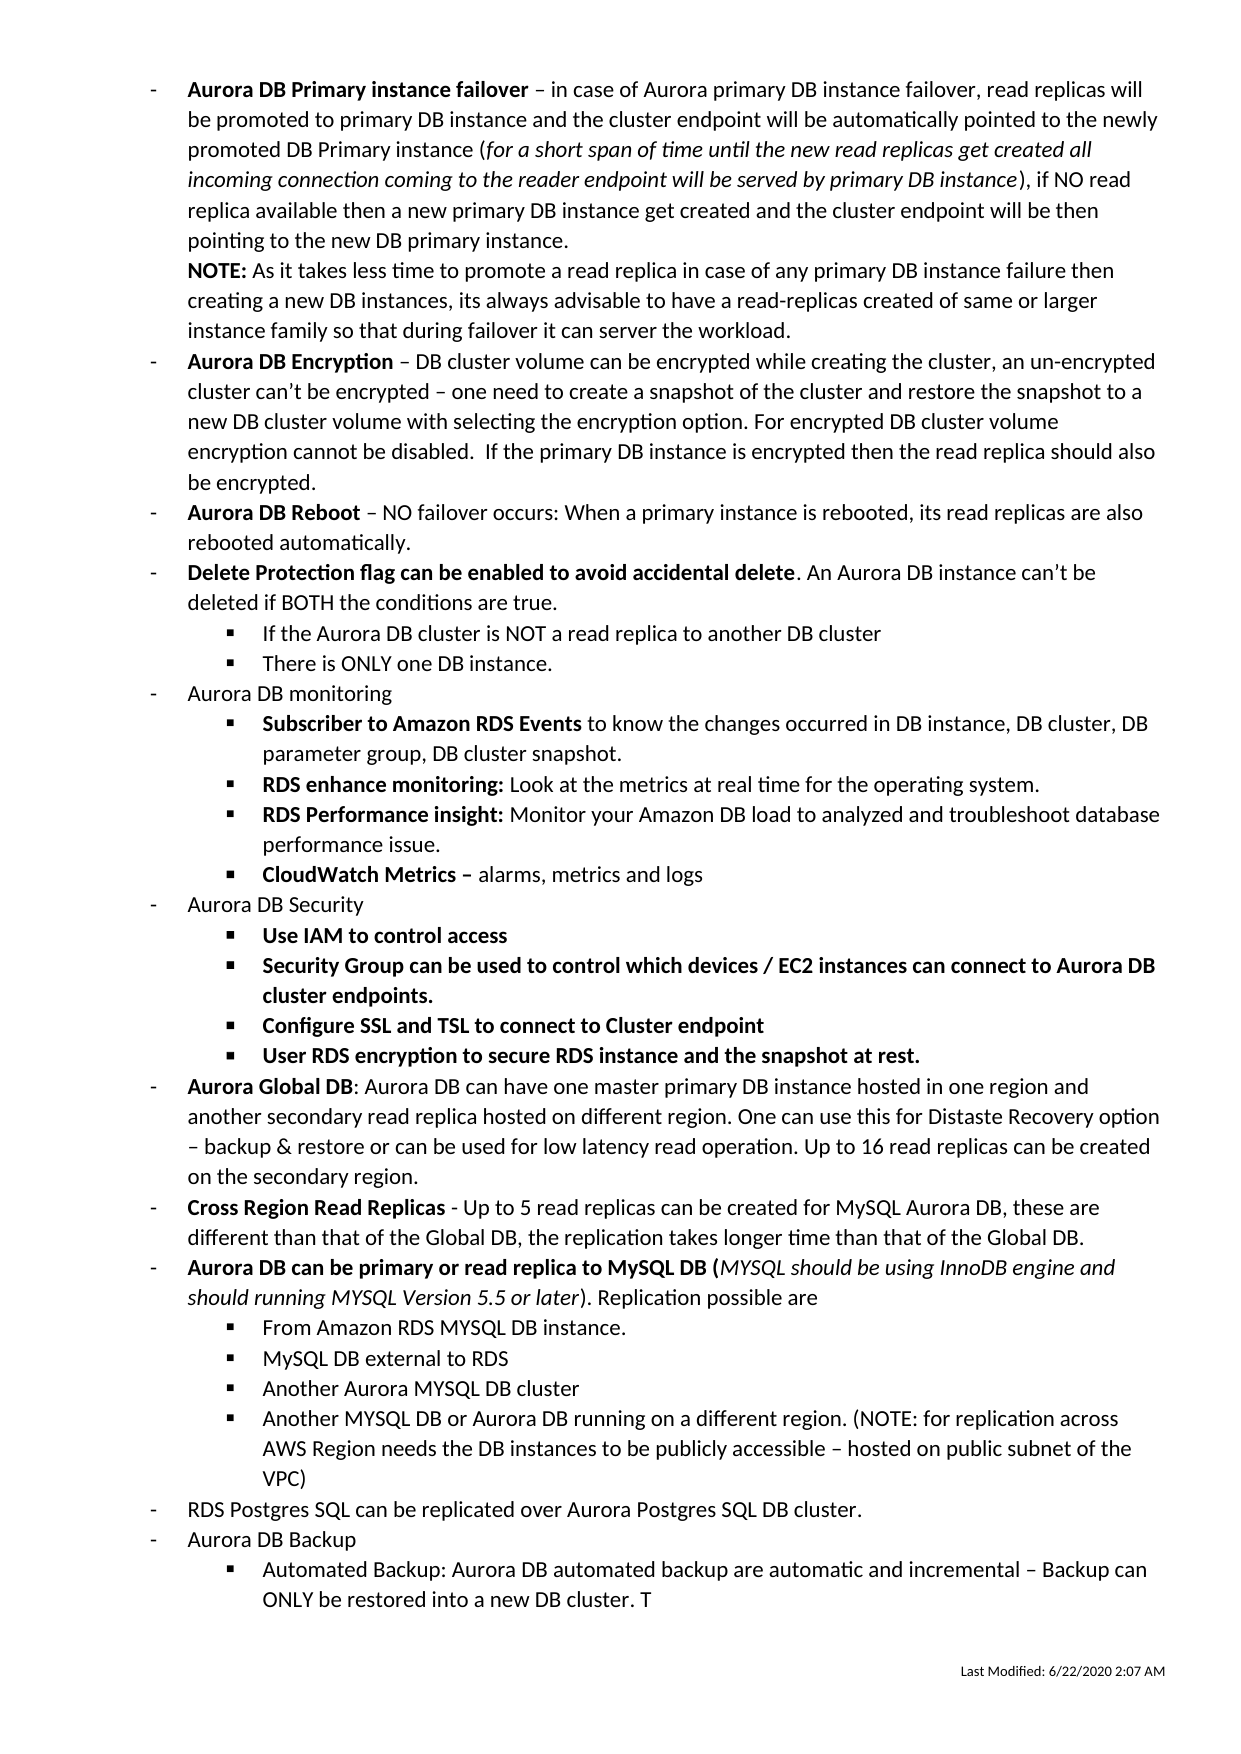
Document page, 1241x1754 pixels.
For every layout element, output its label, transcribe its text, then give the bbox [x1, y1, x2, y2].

list Another Aurora MYSQL DB cluster [225, 1374, 1165, 1402]
list Aurora Global DB: Aurora DB can have one master primary DB instance hosted in one region and another secondary read replica hosted on different region. One can use this for Distaste Recovery option – backup & restore or can be used for low latency read operation. Up to 16 read replicas can be created on the secondary region. [150, 1072, 1165, 1191]
list Configure SSL and TSL to connect to Cluster endpoint [225, 1011, 1165, 1039]
list Aurora DB Security [150, 891, 1165, 919]
list Aurora DB can be primary or read replica to MySQL DB (MYSQL should be using InnoDB engine and should running MYSQL Version 5.5 or later). Replication possible are [150, 1253, 1165, 1311]
list Automated Backup: Aurora DB automated backup are automatic and incremental – Backup can ONLY be restored into a new DB cluster. T [225, 1555, 1165, 1613]
list There is ONLY one DB instance. [225, 649, 1165, 677]
list NOTE: As it takes less time to promote a read replica in case of any primary DB instance failure then creating a new DB instances, its always advisable to have a read-replicas created of same or larger instance family so that during failover it can server the workload. [187, 256, 1165, 345]
list Aurora DB Encryption – DB cluster volume can be encrypted while creating the cluster, an un-encrypted cluster can’t be encrypted – one need to create a snapshot of the cluster and restore the snapshot to a new DB cluster volume with selecting the encryption option. For encrypted DB cluster volume encryption cannot be disabled. If the primary DB instance is encrypted then the read replica should also be encrypted. [150, 347, 1165, 496]
list If the Aurora DB cluster is NOT a read replica to another DB cluster [225, 619, 1165, 647]
list CloudWatch Metrics – alarms, metrics and logs [225, 860, 1165, 888]
list Use IAM to control access [225, 921, 1165, 949]
list Delete Protection flag can be enabled to avoid accidental delete. An Aurora DB instance can’t be deleted if BOTH the conditions are true. [150, 558, 1165, 617]
list RDS enhance monitoring: Look at the metrics at real time for the operating system. [225, 770, 1165, 798]
list Aurora DB monitoring [150, 679, 1165, 707]
list Cross Region Read Replicas - Up to 5 read replicas can be created for MySQL Aurora DB, these are different than that of the Global DB, the replication takes longer time than that of the Global DB. [150, 1193, 1165, 1251]
list Another MYSQL DB or Aurora DB running on a different region. (NOTE: for replication across AWS Region needs the DB instances to be publicly accessible – hosted on public subnet of the VPC) [225, 1404, 1165, 1493]
list RDS Postgres SQL can be replicated over Aurora Postgres SQL DB cluster. [150, 1495, 1165, 1523]
list Subscriber to Amazon RDS Events to know the changes occurred in DB instance, DB cluster, DB parameter group, DB cluster snapshot. [225, 709, 1165, 768]
list RDS Performance insight: Monitor your Amazon DB load to analyzed and troubleshoot database performance issue. [225, 800, 1165, 858]
list Aurora DB Primary instance failover – in case of Aurora primary DB instance failover, read replicas will be promoted to primary DB instance and the cluster endpoint will be automatically pointed to the newly promoted DB Primary instance (for a short span of time until the new read replicas get created all incoming connection coming to the reader endpoint will be served by primary DB instance), if NO read replica available then a new primary DB instance get created and the cluster endpoint will be then pointing to the new DB primary instance. [150, 75, 1165, 254]
list User RDS encryption to secure RDS instance and the snapshot at rest. [225, 1042, 1165, 1070]
list From Amazon RDS MYSQL DB instance. [225, 1313, 1165, 1342]
list Security Group can be used to control which devices / EC2 instances can connect to Aurora DB cluster endpoints. [225, 951, 1165, 1009]
list Aurora DB Reboot – NO failover occurs: When a primary instance is rebooted, its read replicas are also rebooted automatically. [150, 498, 1165, 556]
list MySQL DB external to RDS [225, 1344, 1165, 1372]
list Aurora DB Backup [150, 1525, 1165, 1553]
